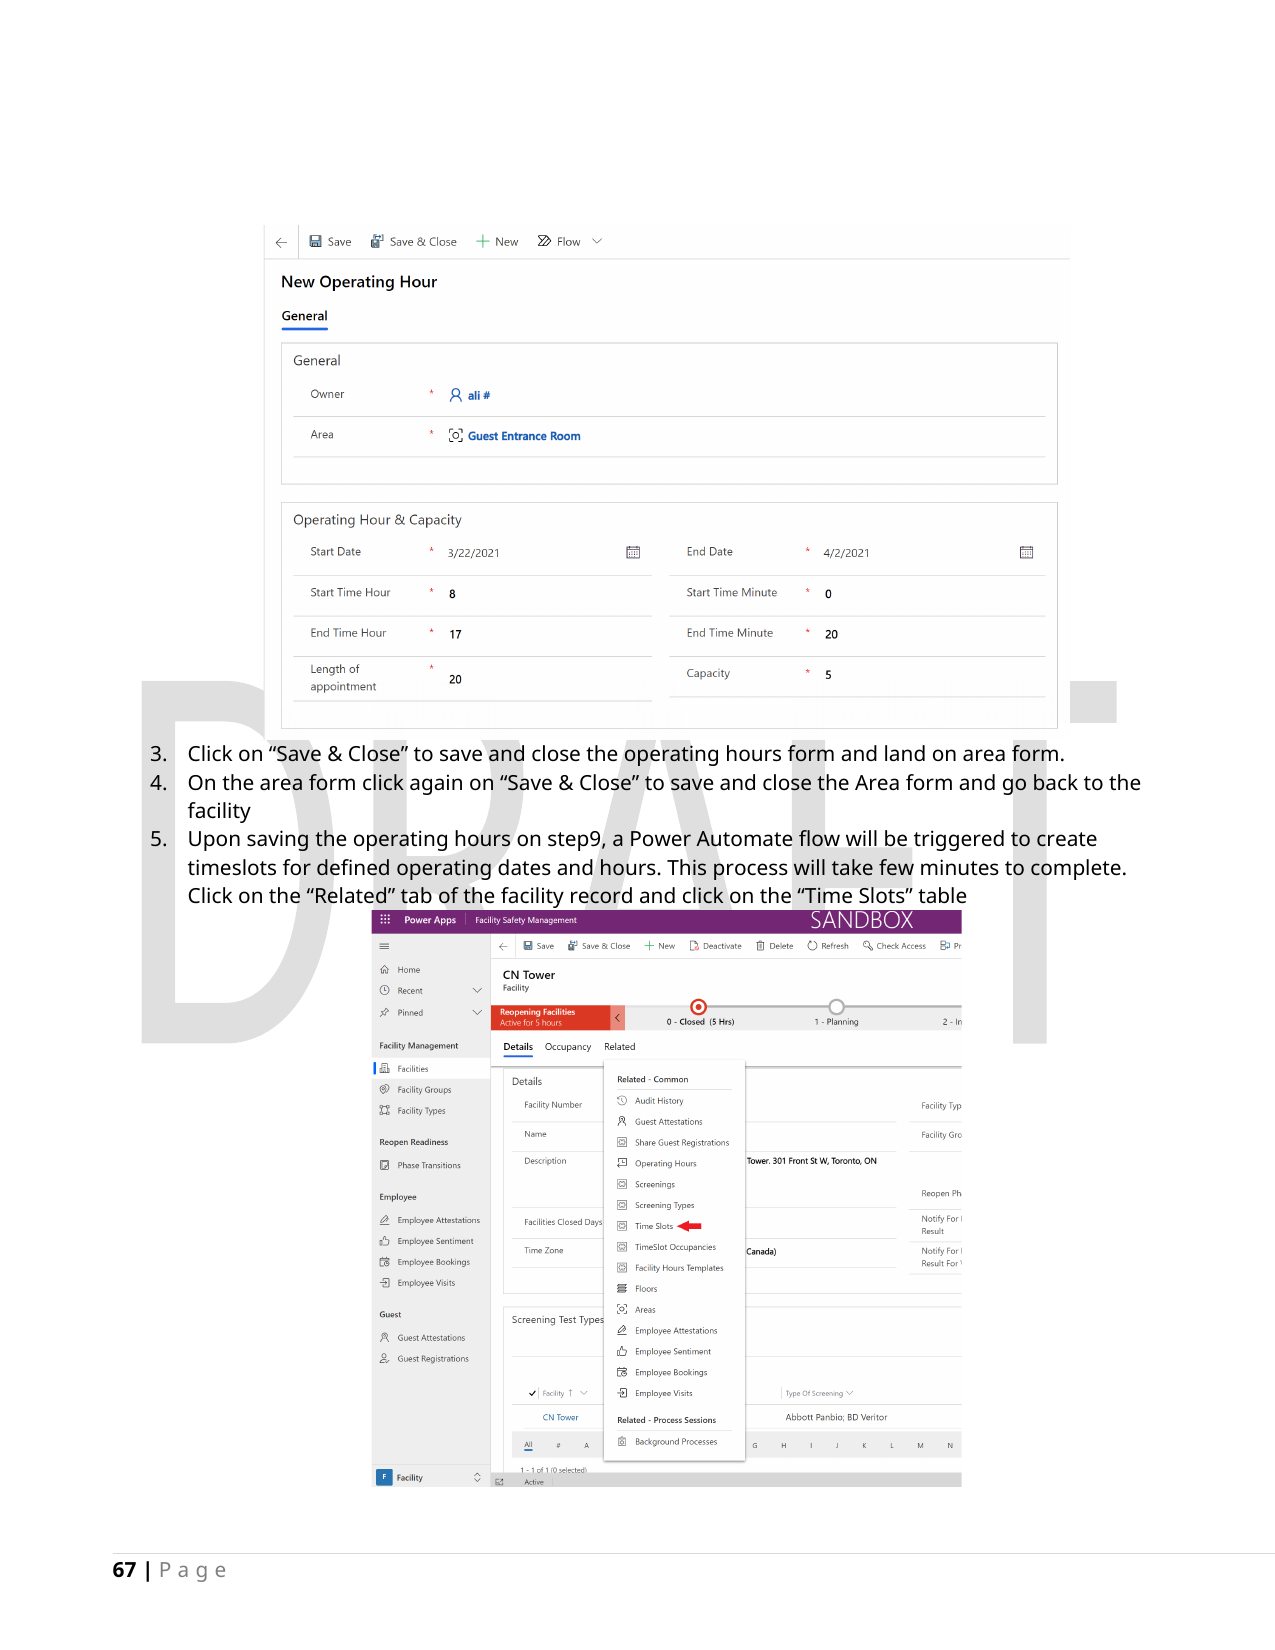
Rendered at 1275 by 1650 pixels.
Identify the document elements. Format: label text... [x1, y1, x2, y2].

list Click on “Save & Close” to save and close the operating hours form and land on area form. [150, 739, 1146, 768]
picture [371, 910, 962, 1487]
list On the area form click again on “Save & Close” to save and close the Area form and go back to the facility [150, 768, 1146, 824]
list Click on the “Related” tab of the facility record and click on the “Time Slots” table [187, 881, 1146, 910]
list Upon saving the operating hours on step9, a Power Automate flow will be triggered to create timeslots for defined operating dates and hours. This process will take few minutes to complete. [150, 824, 1146, 881]
picture [263, 225, 1070, 740]
